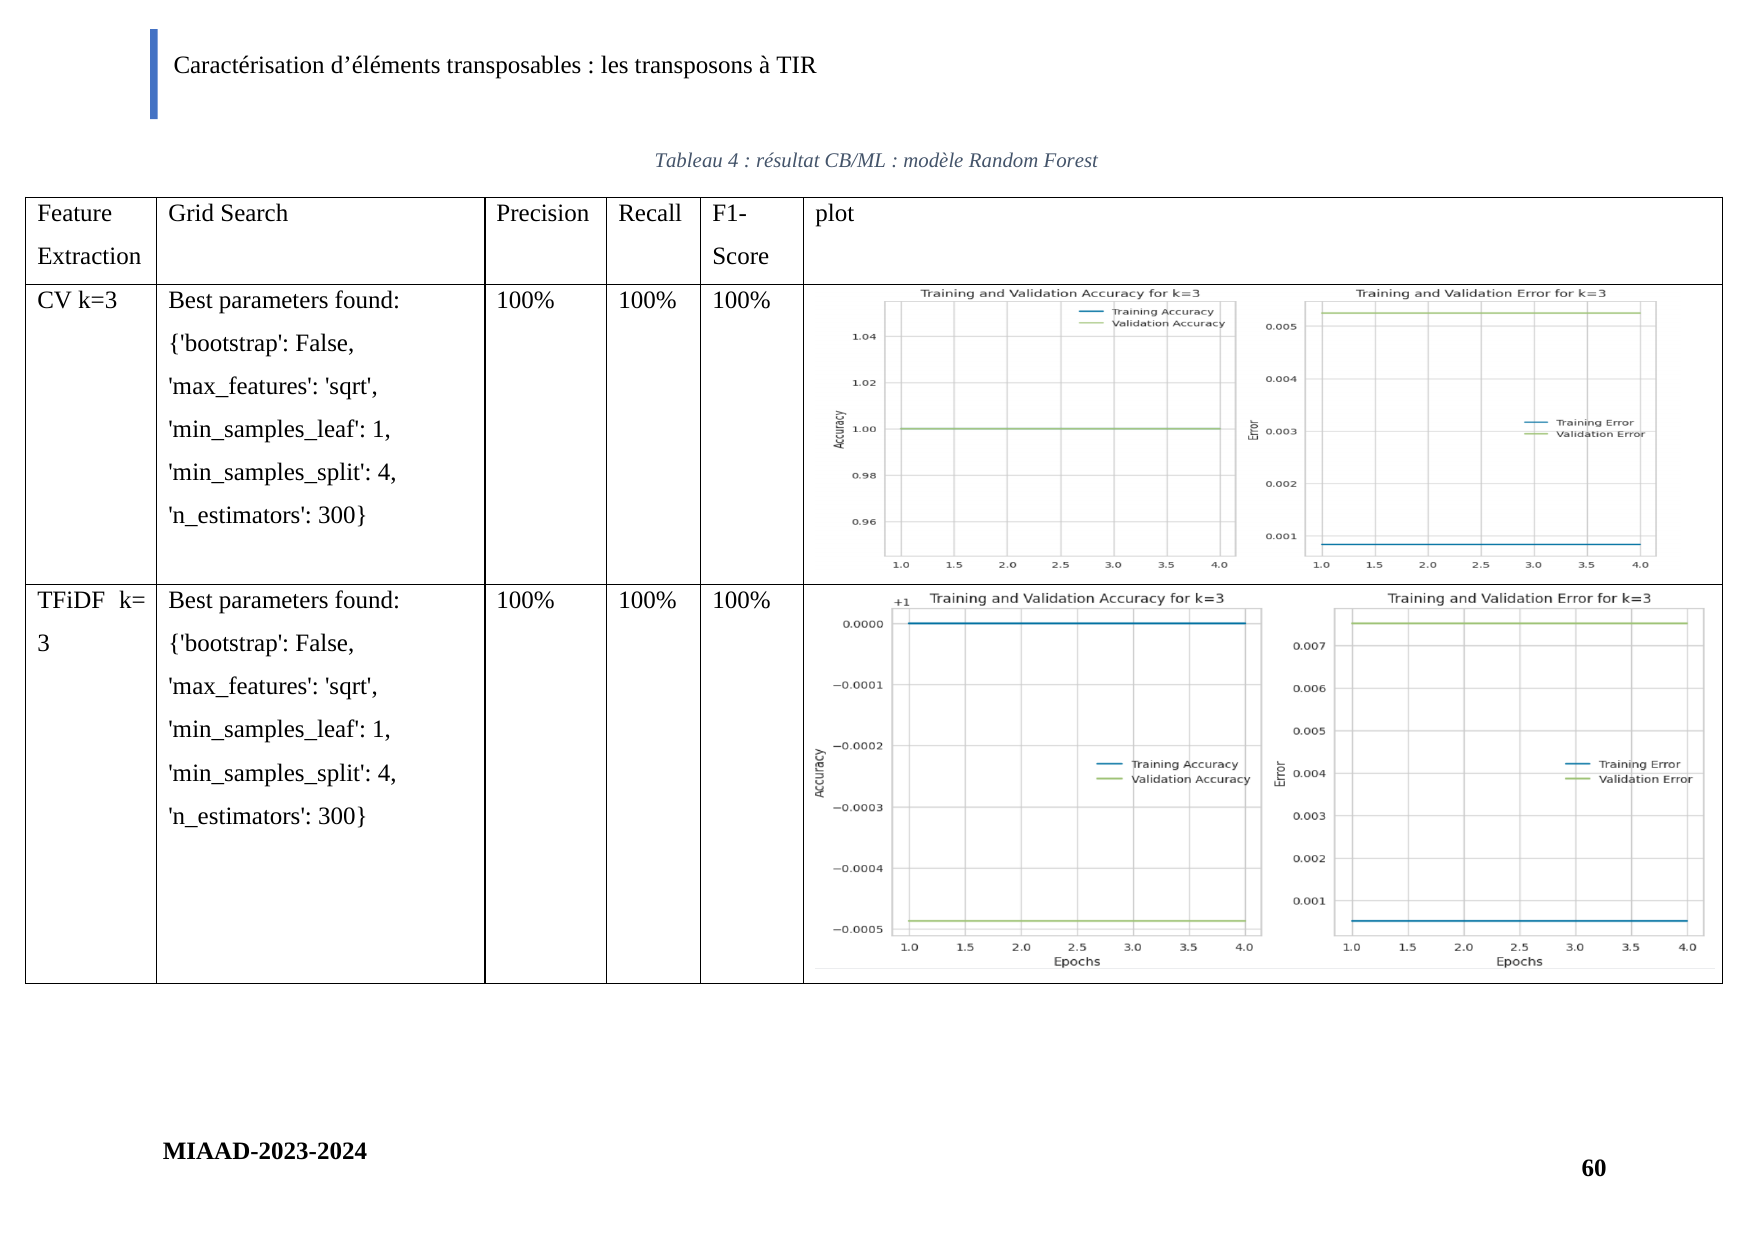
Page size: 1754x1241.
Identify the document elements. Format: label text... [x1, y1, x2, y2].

picture [815, 585, 1715, 969]
table_cell 100% [701, 285, 803, 584]
text Tableau 4 : résultat CB/ML : modèle Random Forest [148, 148, 1606, 172]
table_cell [804, 585, 1722, 982]
table_cell Best parameters found: {'bootstrap': False, 'max_features': 'sqrt', 'min_samples_leaf': 1, 'min_samples_split': 4, 'n_estimators': 300} [157, 585, 484, 982]
table_cell 100% [486, 285, 606, 584]
table_cell 100% [486, 585, 606, 982]
table_header plot [804, 198, 1722, 284]
table_cell 100% [607, 285, 700, 584]
table_cell TFiDF k= 3 [26, 585, 156, 982]
table_cell Best parameters found: {'bootstrap': False, 'max_features': 'sqrt', 'min_samples_leaf': 1, 'min_samples_split': 4, 'n_estimators': 300} [157, 285, 484, 584]
table_header Recall [607, 198, 700, 284]
table_header Grid Search [157, 198, 484, 284]
table_header Precision [486, 198, 606, 284]
table_cell 100% [607, 585, 700, 982]
table_header Feature Extraction [26, 198, 156, 284]
table_header F1-Score [701, 198, 803, 284]
picture [815, 285, 1682, 570]
table_cell CV k=3 [26, 285, 156, 584]
table_cell 100% [701, 585, 803, 982]
table_cell [804, 285, 1722, 584]
